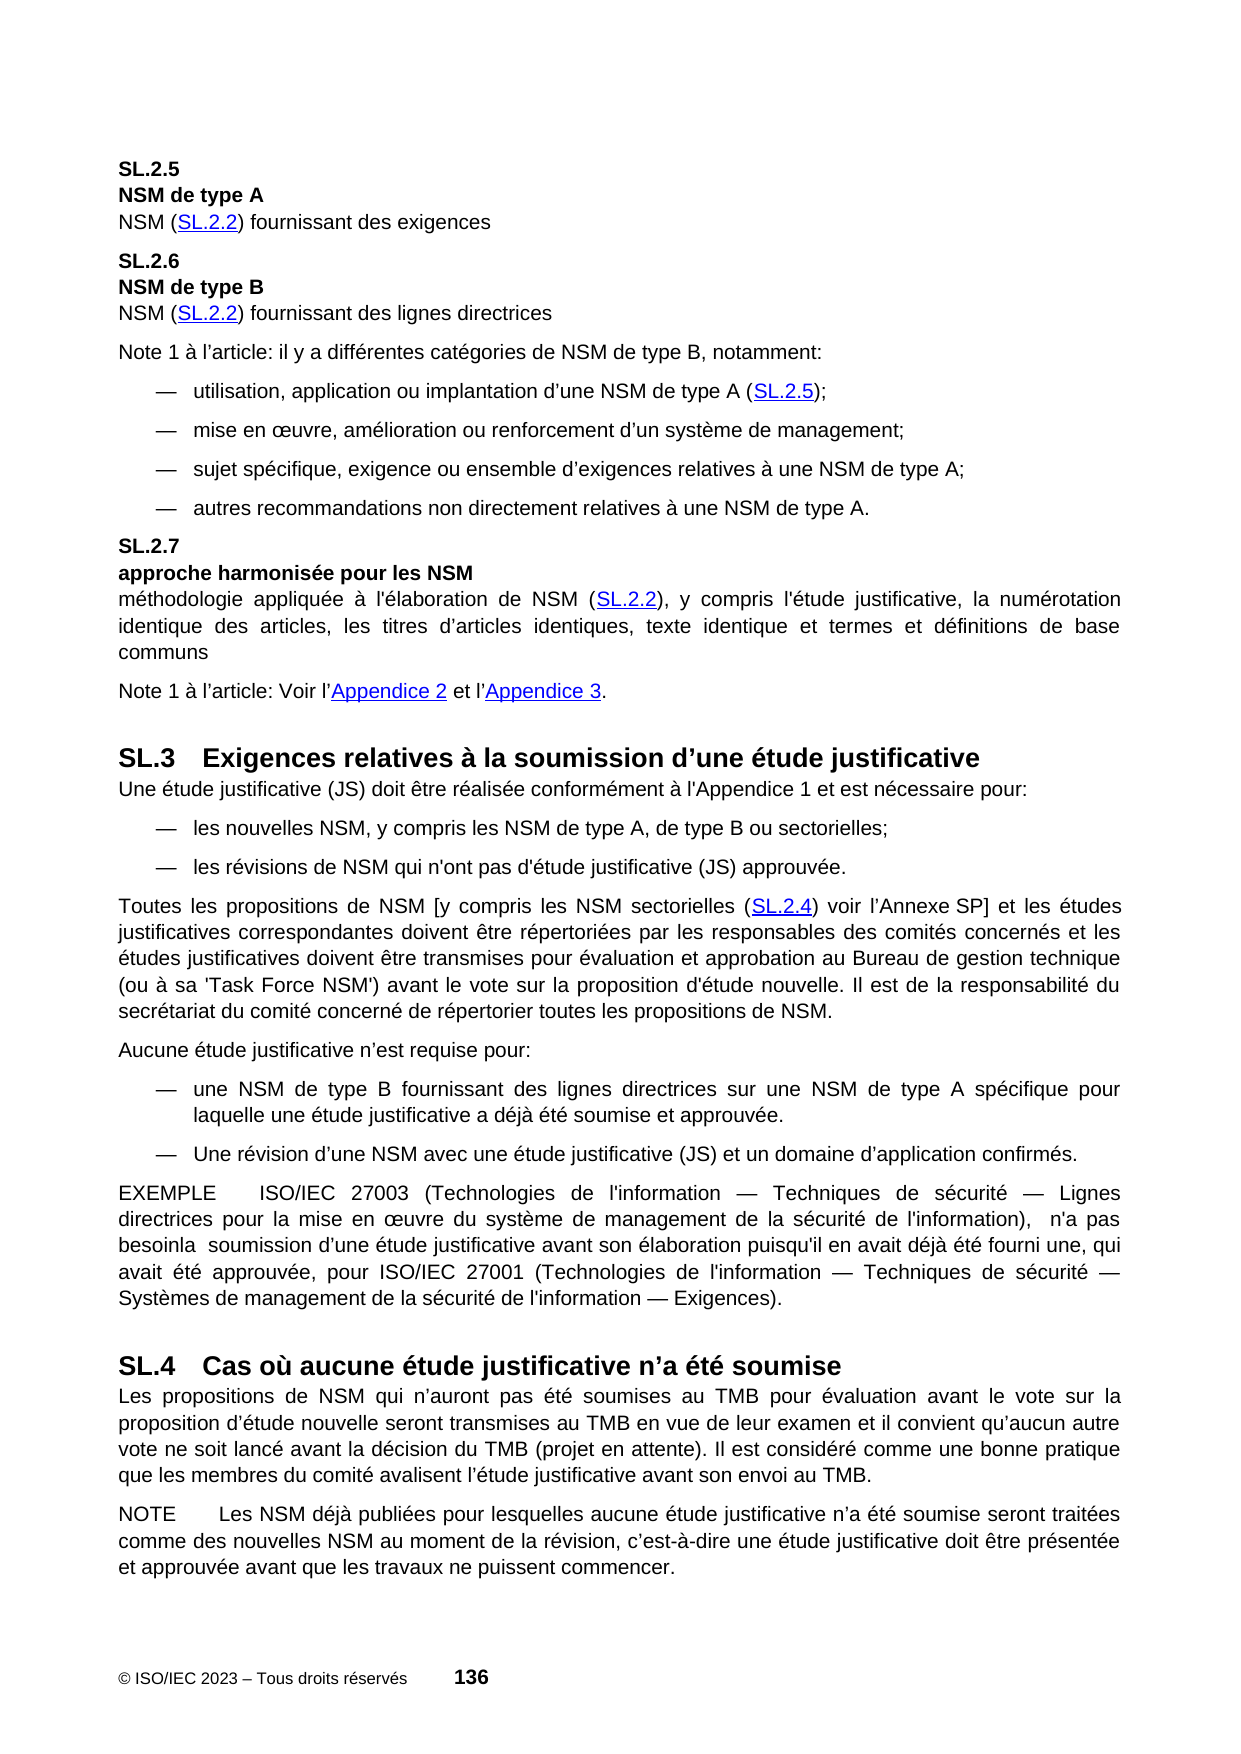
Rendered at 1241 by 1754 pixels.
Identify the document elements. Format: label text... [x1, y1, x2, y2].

text SL.2.7 approche harmonisée pour les NSM méthodologie appliquée à l'élaboration de NSM (SL.2.2), y compris l'étude justificative, la numérotation identique des articles, les titres d’articles identiques, texte identique et termes et définitions de base communs [118, 534, 1122, 664]
list Une révision d’une NSM avec une étude justificative (JS) et un domaine d’application confirmés. [156, 1142, 1122, 1166]
text NOTE Les NSM déjà publiées pour lesquelles aucune étude justificative n’a été soumise seront traitées comme des nouvelles NSM au moment de la révision, c’est-à-dire une étude justificative doit être présentée et approuvée avant que les travaux ne puissent commencer. [118, 1502, 1122, 1579]
text SL.2.6 NSM de type B NSM (SL.2.2) fournissant des lignes directrices [118, 248, 1122, 325]
list mise en œuvre, amélioration ou renforcement d’un système de management; [156, 418, 1122, 442]
text Cas où aucune étude justificative n’a été soumise [118, 1350, 1122, 1381]
text Une étude justificative (JS) doit être réalisée conformément à l'Appendice 1 et est nécessaire pour: [118, 777, 1122, 801]
list une NSM de type B fournissant des lignes directrices sur une NSM de type A spécifique pour laquelle une étude justificative a déjà été soumise et approuvée. [156, 1077, 1122, 1127]
text Note 1 à l’article: Voir l’Appendice 2 et l’Appendice 3. [118, 679, 1122, 703]
list les révisions de NSM qui n'ont pas d'étude justificative (JS) approuvée. [156, 854, 1122, 878]
text Note 1 à l’article: il y a différentes catégories de NSM de type B, notamment: [118, 340, 1122, 364]
text SL.2.5 NSM de type A NSM (SL.2.2) fournissant des exigences [118, 157, 1122, 234]
text EXEMPLE ISO/IEC 27003 (Technologies de l'information — Techniques de sécurité — Lignes directrices pour la mise en œuvre du système de management de la sécurité de l'information), n'a pas besoinla soumission d’une étude justificative avant son élaboration puisqu'il en avait déjà été fourni une, qui avait été approuvée, pour ISO/IEC 27001 (Technologies de l'information — Techniques de sécurité — Systèmes de management de la sécurité de l'information — Exigences). [118, 1181, 1122, 1310]
text Toutes les propositions de NSM [y compris les NSM sectorielles (SL.2.4) voir l’Annexe SP] et les études justificatives correspondantes doivent être répertoriées par les responsables des comités concernés et les études justificatives doivent être transmises pour évaluation et approbation au Bureau de gestion technique (ou à sa 'Task Force NSM') avant le vote sur la proposition d'étude nouvelle. Il est de la responsabilité du secrétariat du comité concerné de répertorier toutes les propositions de NSM. [118, 893, 1122, 1023]
list autres recommandations non directement relatives à une NSM de type A. [156, 496, 1122, 519]
list utilisation, application ou implantation d’une NSM de type A (SL.2.5); [156, 379, 1122, 403]
text Exigences relatives à la soumission d’une étude justificative [118, 742, 1122, 774]
list sujet spécifique, exigence ou ensemble d’exigences relatives à une NSM de type A; [156, 457, 1122, 481]
list les nouvelles NSM, y compris les NSM de type A, de type B ou sectorielles; [156, 816, 1122, 840]
text Les propositions de NSM qui n’auront pas été soumises au TMB pour évaluation avant le vote sur la proposition d’étude nouvelle seront transmises au TMB en vue de leur examen et il convient qu’aucun autre vote ne soit lancé avant la décision du TMB (projet en attente). Il est considéré comme une bonne pratique que les membres du comité avalisent l’étude justificative avant son envoi au TMB. [118, 1384, 1122, 1487]
text Aucune étude justificative n’est requise pour: [118, 1038, 1122, 1062]
